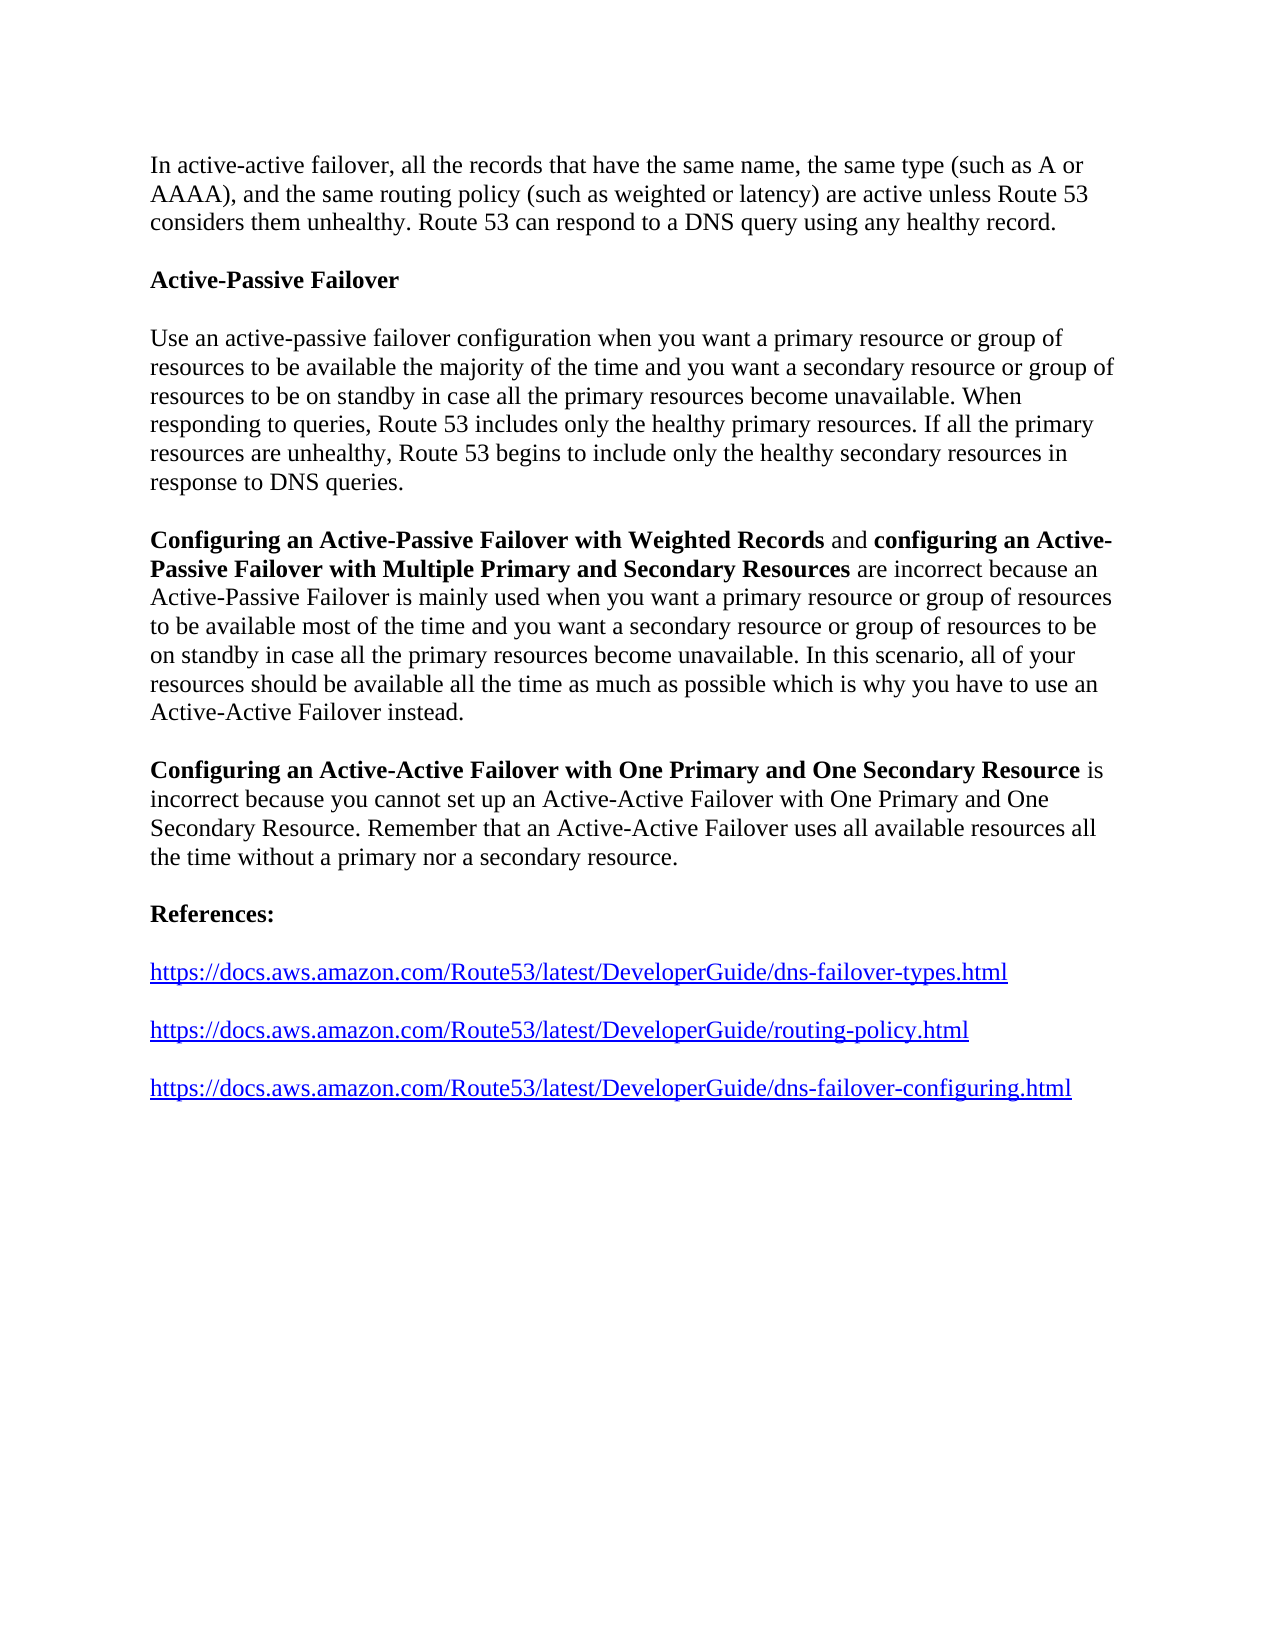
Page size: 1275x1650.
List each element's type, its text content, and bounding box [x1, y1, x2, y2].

text https://docs.aws.amazon.com/Route53/latest/DeveloperGuide/dns-failover-types.html [150, 957, 1125, 986]
text References: [150, 899, 1125, 928]
text Active-Passive Failover [150, 265, 1125, 294]
text Use an active-passive failover configuration when you want a primary resource or group of resources to be available the majority of the time and you want a secondary resource or group of resources to be on standby in case all the primary resources become unavailable. When responding to queries, Route 53 includes only the healthy primary resources. If all the primary resources are unhealthy, Route 53 begins to include only the healthy secondary resources in response to DNS queries. [150, 323, 1125, 496]
text In active-active failover, all the records that have the same name, the same type (such as A or AAAA), and the same routing policy (such as weighted or latency) are active unless Route 53 considers them unhealthy. Route 53 can respond to a DNS query using any healthy record. [150, 150, 1125, 236]
text https://docs.aws.amazon.com/Route53/latest/DeveloperGuide/dns-failover-configuring.html [150, 1073, 1125, 1102]
text https://docs.aws.amazon.com/Route53/latest/DeveloperGuide/routing-policy.html [150, 1015, 1125, 1044]
text Configuring an Active-Passive Failover with Weighted Records and configuring an Active-Passive Failover with Multiple Primary and Secondary Resources are incorrect because an Active-Passive Failover is mainly used when you want a primary resource or group of resources to be available most of the time and you want a secondary resource or group of resources to be on standby in case all the primary resources become unavailable. In this scenario, all of your resources should be available all the time as much as possible which is why you have to use an Active-Active Failover instead. [150, 525, 1125, 726]
text Configuring an Active-Active Failover with One Primary and One Secondary Resource is incorrect because you cannot set up an Active-Active Failover with One Primary and One Secondary Resource. Remember that an Active-Active Failover uses all available resources all the time without a primary nor a secondary resource. [150, 755, 1125, 870]
